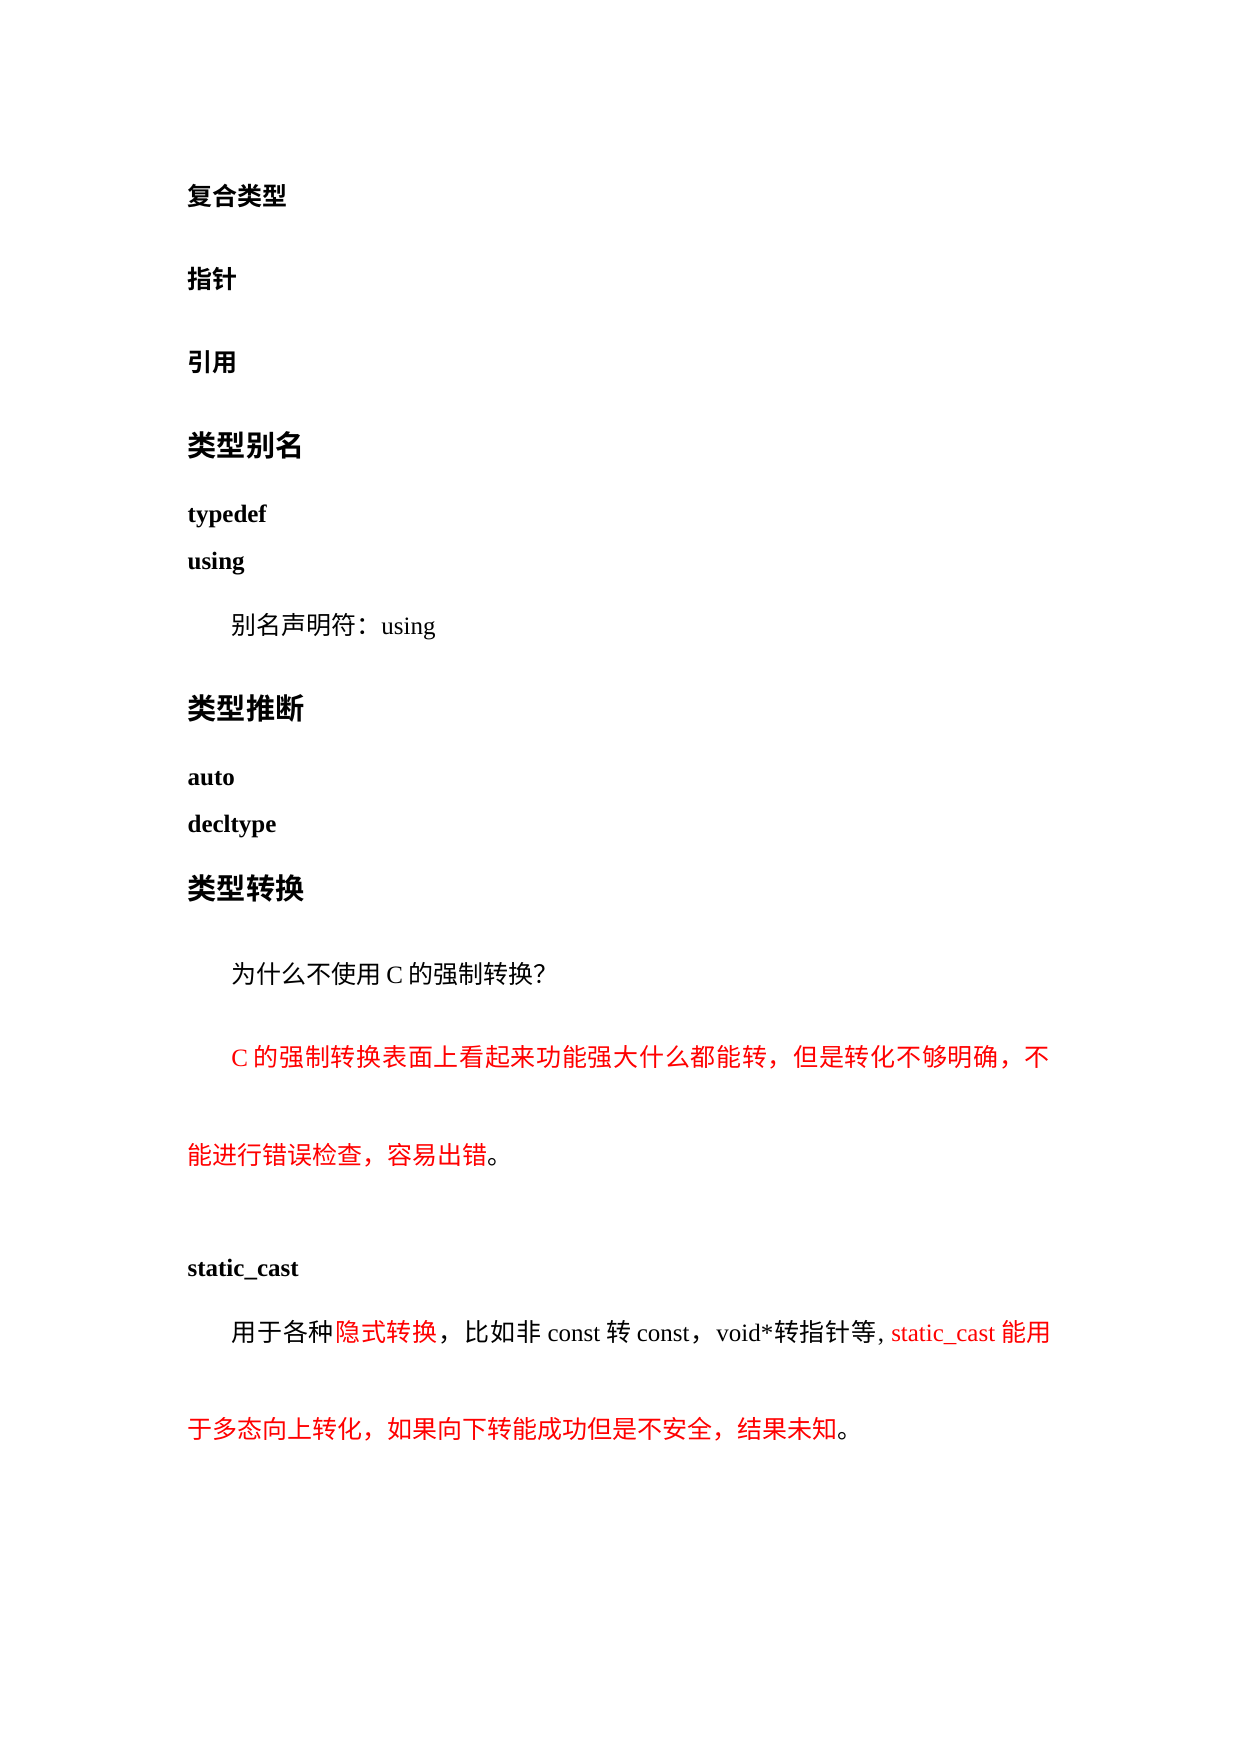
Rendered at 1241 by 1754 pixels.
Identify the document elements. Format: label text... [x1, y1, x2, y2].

subtitle using [187, 544, 1053, 577]
subtitle 类型别名 [187, 411, 1053, 476]
subtitle typedef [187, 497, 1053, 530]
text C的强制转换表面上看起来功能强大什么都能转，但是转化不够明确，不能进行错误检查，容易出错。 [187, 1023, 1053, 1186]
subtitle 复合类型 [187, 162, 1053, 227]
text 别名声明符：using [187, 591, 1053, 656]
subtitle 指针 [187, 245, 1053, 310]
text 用于各种隐式转换，比如非const转const，void*转指针等, static_cast能用于多态向上转化，如果向下转能成功但是不安全，结果未知。 [187, 1298, 1053, 1460]
subtitle 类型推断 [187, 674, 1053, 739]
subtitle decltype [187, 807, 1053, 840]
text 为什么不使用C的强制转换？ [187, 940, 1053, 1005]
subtitle 引用 [187, 328, 1053, 393]
subtitle static_cast [187, 1251, 1053, 1283]
subtitle auto [187, 761, 1053, 793]
subtitle 类型转换 [187, 854, 1053, 919]
